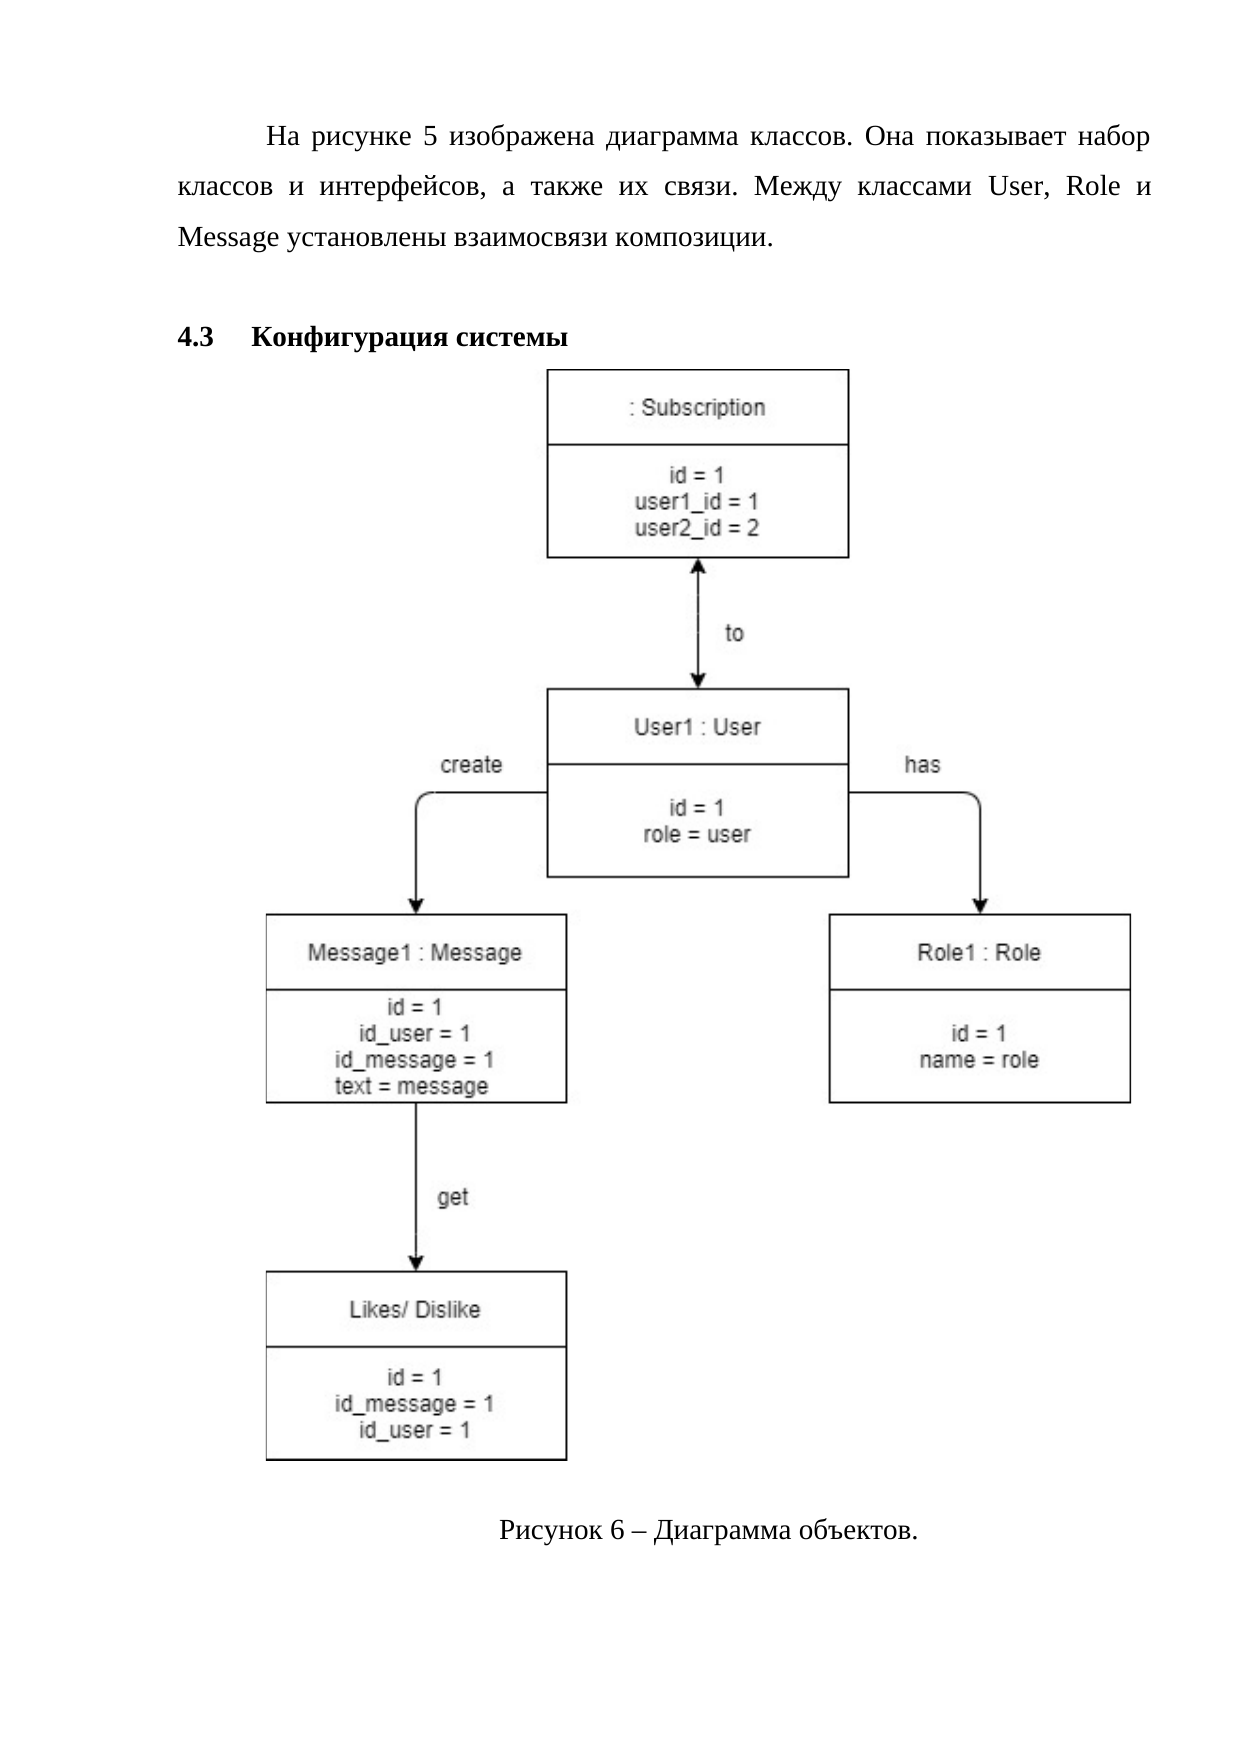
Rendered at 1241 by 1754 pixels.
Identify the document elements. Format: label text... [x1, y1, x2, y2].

text Рисунок 6 – Диаграмма объектов. [177, 1512, 1152, 1546]
picture [265, 369, 1132, 1461]
text На рисунке 5 изображена диаграмма классов. Она показывает набор классов и интерфейсов, а также их связи. Между классами User, Role и Message установлены взаимосвязи композиции. [177, 118, 1152, 252]
subtitle Конфигурация системы [177, 319, 1152, 353]
